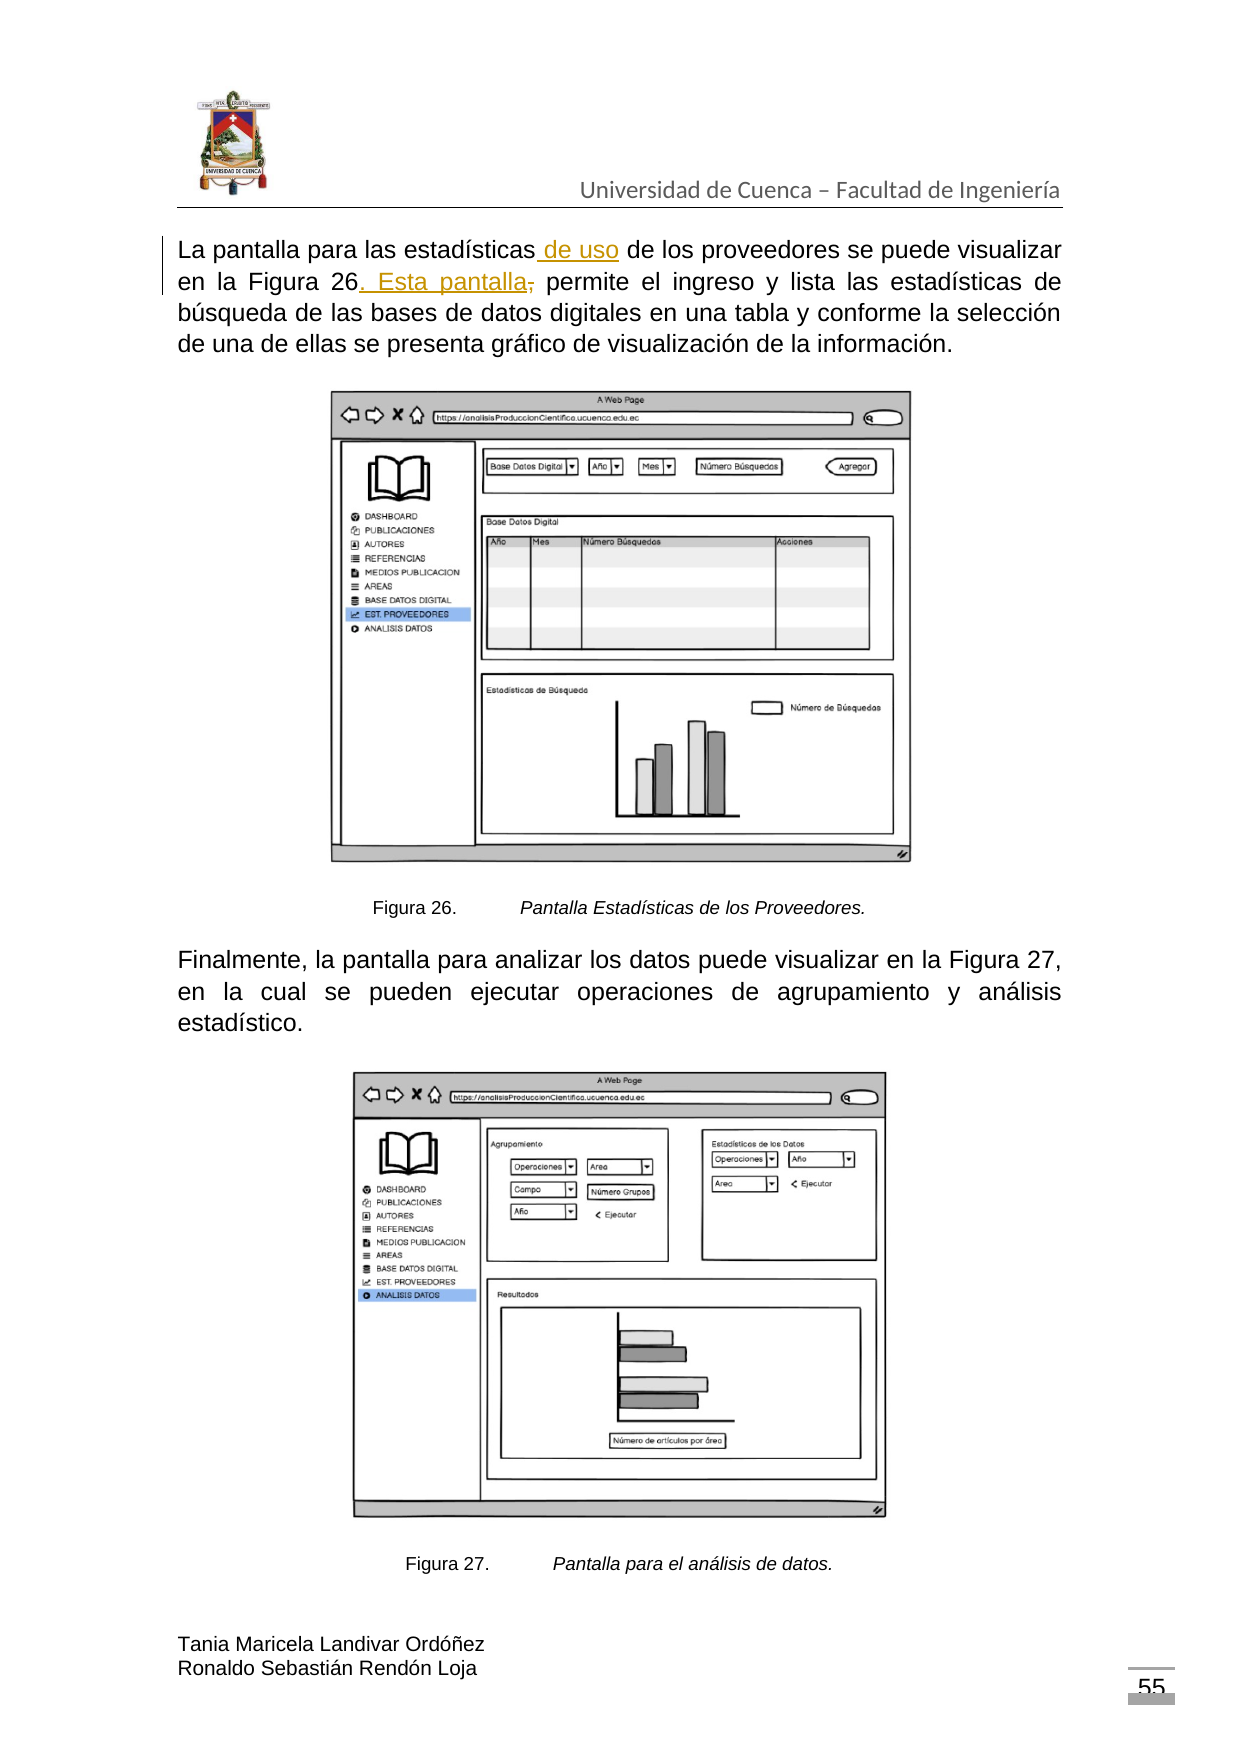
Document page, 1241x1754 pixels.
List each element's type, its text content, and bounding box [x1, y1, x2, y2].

picture [349, 1067, 891, 1521]
text Finalmente, la pantalla para analizar los datos puede visualizar en la Figura 27, en la cual se pueden ejecutar operaciones de agrupamiento y análisis estadístico. [177, 945, 1063, 1036]
text Pantalla para el análisis de datos. [177, 1552, 1063, 1574]
picture [177, 86, 290, 199]
text Pantalla Estadísticas de los Proveedores. [177, 897, 1063, 919]
text La pantalla para las estadísticas de los proveedores se puede visualizar en la Figura 26 permite el ingreso y lista las estadísticas de búsqueda de las bases de datos digitales en una tabla y conforme la selección de una de ellas se presenta gráfico de visualización de la información. [177, 236, 1063, 357]
picture [327, 388, 913, 866]
